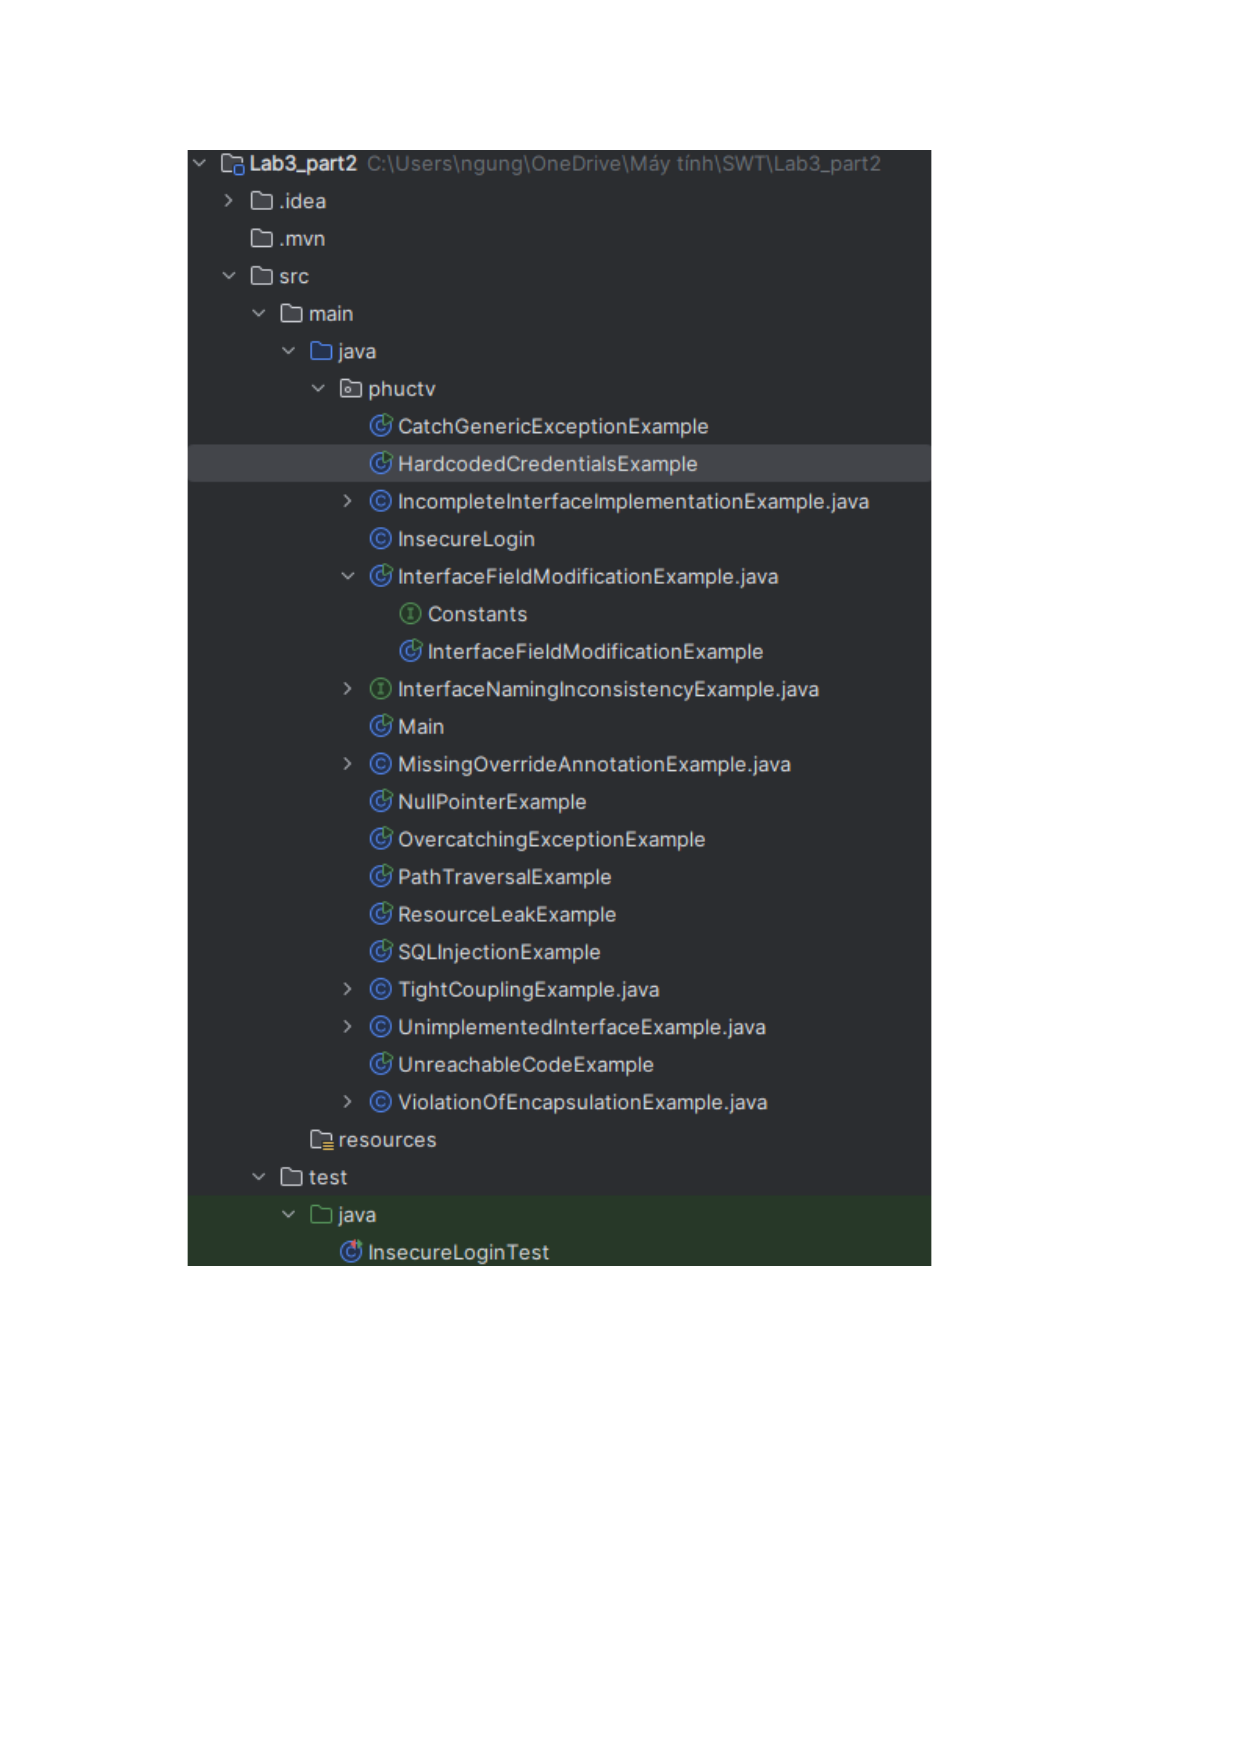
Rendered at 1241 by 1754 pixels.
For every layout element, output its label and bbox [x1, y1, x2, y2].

picture [187, 150, 932, 1266]
